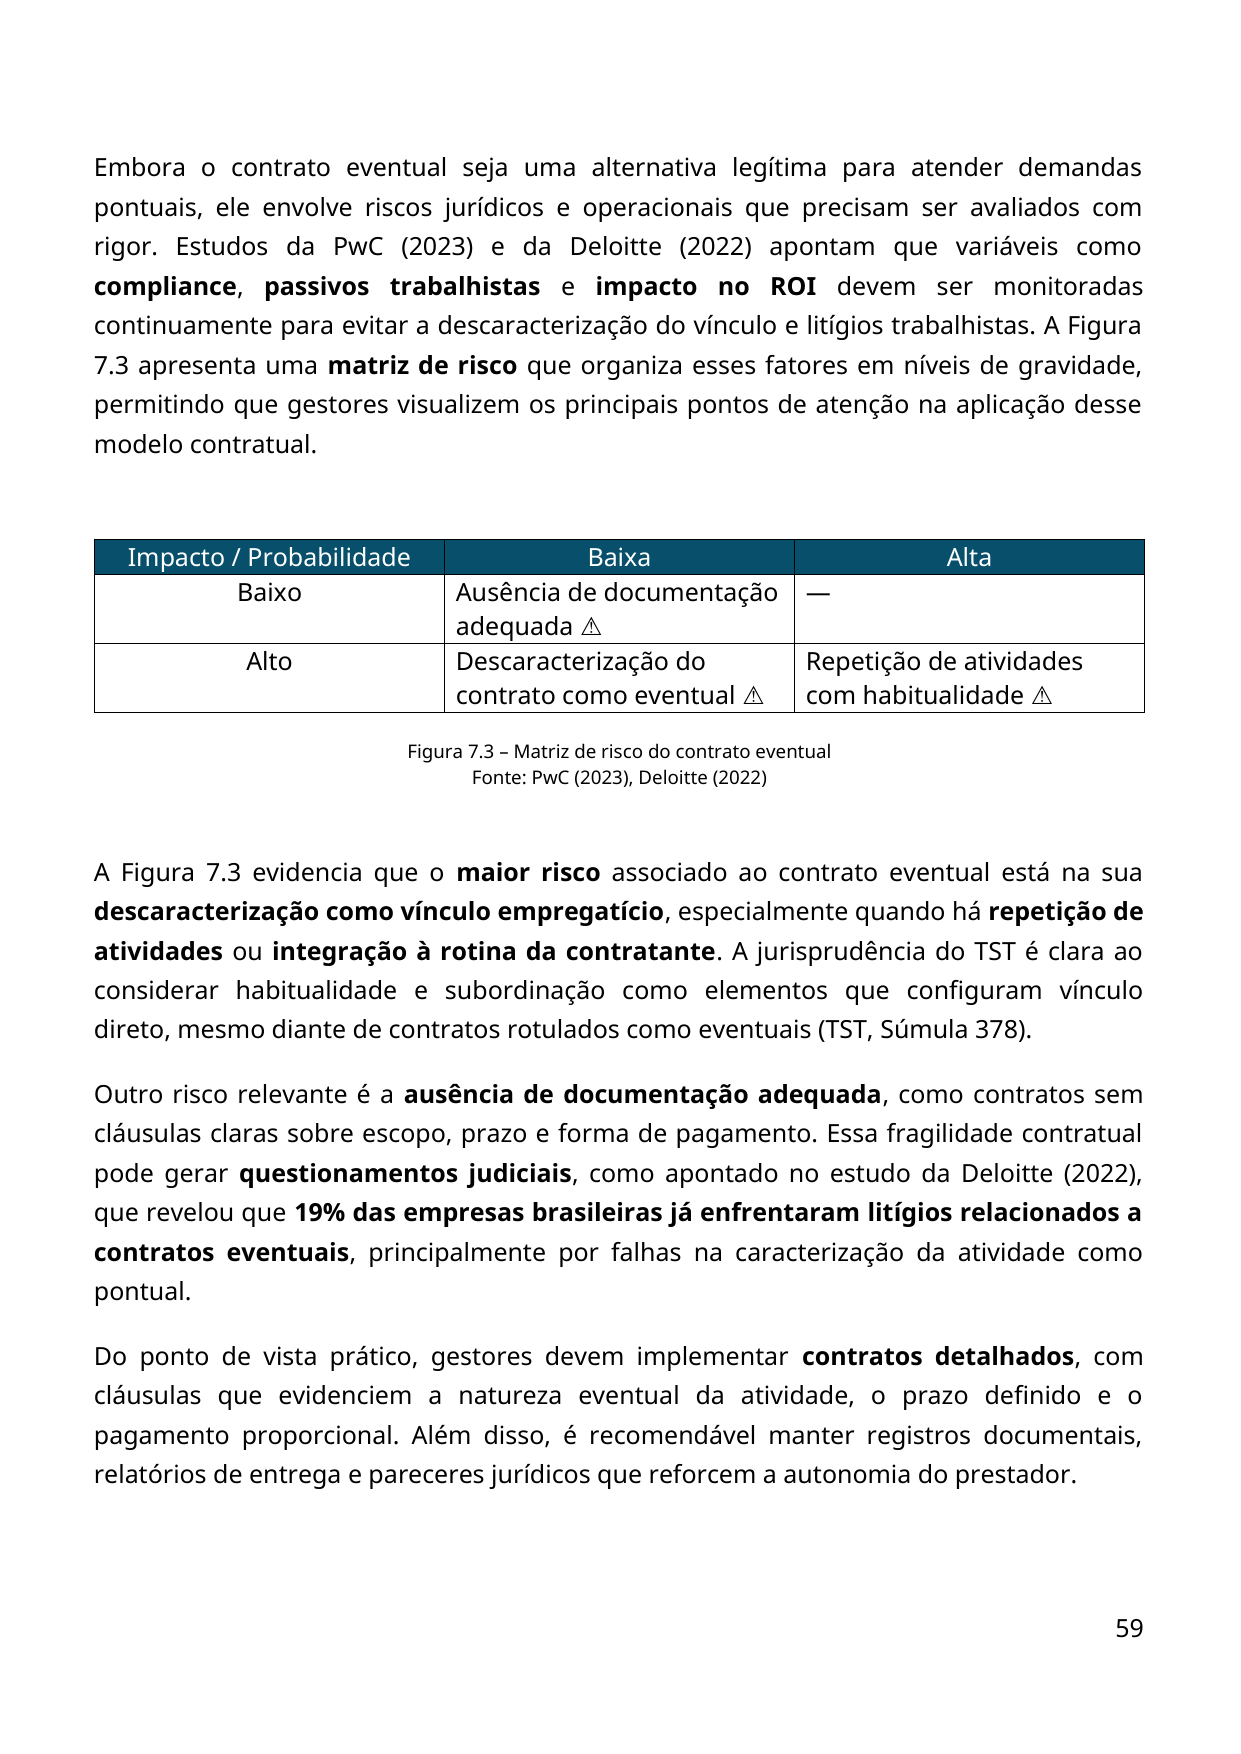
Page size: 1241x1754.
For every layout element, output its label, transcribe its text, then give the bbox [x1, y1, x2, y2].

table_cell Descaracterização do contrato como eventual ⚠️ [445, 644, 794, 712]
text A Figura 7.3 evidencia que o maior risco associado ao contrato eventual está na sua descaracterização como vínculo empregatício, especialmente quando há repetição de atividades ou integração à rotina da contratante. A jurisprudência do TST é clara ao considerar habitualidade e subordinação como elementos que configuram vínculo direto, mesmo diante de contratos rotulados como eventuais (TST, Súmula 378). [94, 854, 1144, 1046]
table_cell Baixo [95, 575, 444, 643]
text Outro risco relevante é a ausência de documentação adequada, como contratos sem cláusulas claras sobre escopo, prazo e forma de pagamento. Essa fragilidade contratual pode gerar questionamentos judiciais, como apontado no estudo da Deloitte (2022), que revelou que 19% das empresas brasileiras já enfrentaram litígios relacionados a contratos eventuais, principalmente por falhas na caracterização da atividade como pontual. [94, 1077, 1144, 1308]
table_header Impacto / Probabilidade [95, 540, 444, 574]
table_cell Figura 7.3 – Matriz de risco do contrato eventual Fonte: PwC (2023), Deloitte (2022) [94, 713, 1144, 790]
table_cell — [795, 575, 1144, 643]
table_cell Alto [95, 644, 444, 712]
text Embora o contrato eventual seja uma alternativa legítima para atender demandas pontuais, ele envolve riscos jurídicos e operacionais que precisam ser avaliados com rigor. Estudos da PwC (2023) e da Deloitte (2022) apontam que variáveis como compliance, passivos trabalhistas e impacto no ROI devem ser monitoradas continuamente para evitar a descaracterização do vínculo e litígios trabalhistas. A Figura 7.3 apresenta uma matriz de risco que organiza esses fatores em níveis de gravidade, permitindo que gestores visualizem os principais pontos de atenção na aplicação desse modelo contratual. [94, 150, 1144, 460]
table_header Baixa [445, 540, 794, 574]
table_header Alta [795, 540, 1144, 574]
table_cell Repetição de atividades com habitualidade ⚠️ [795, 644, 1144, 712]
table_cell Ausência de documentação adequada ⚠️ [445, 575, 794, 643]
text Do ponto de vista prático, gestores devem implementar contratos detalhados, com cláusulas que evidenciem a natureza eventual da atividade, o prazo definido e o pagamento proporcional. Além disso, é recomendável manter registros documentais, relatórios de entrega e pareceres jurídicos que reforcem a autonomia do prestador. [94, 1338, 1144, 1491]
